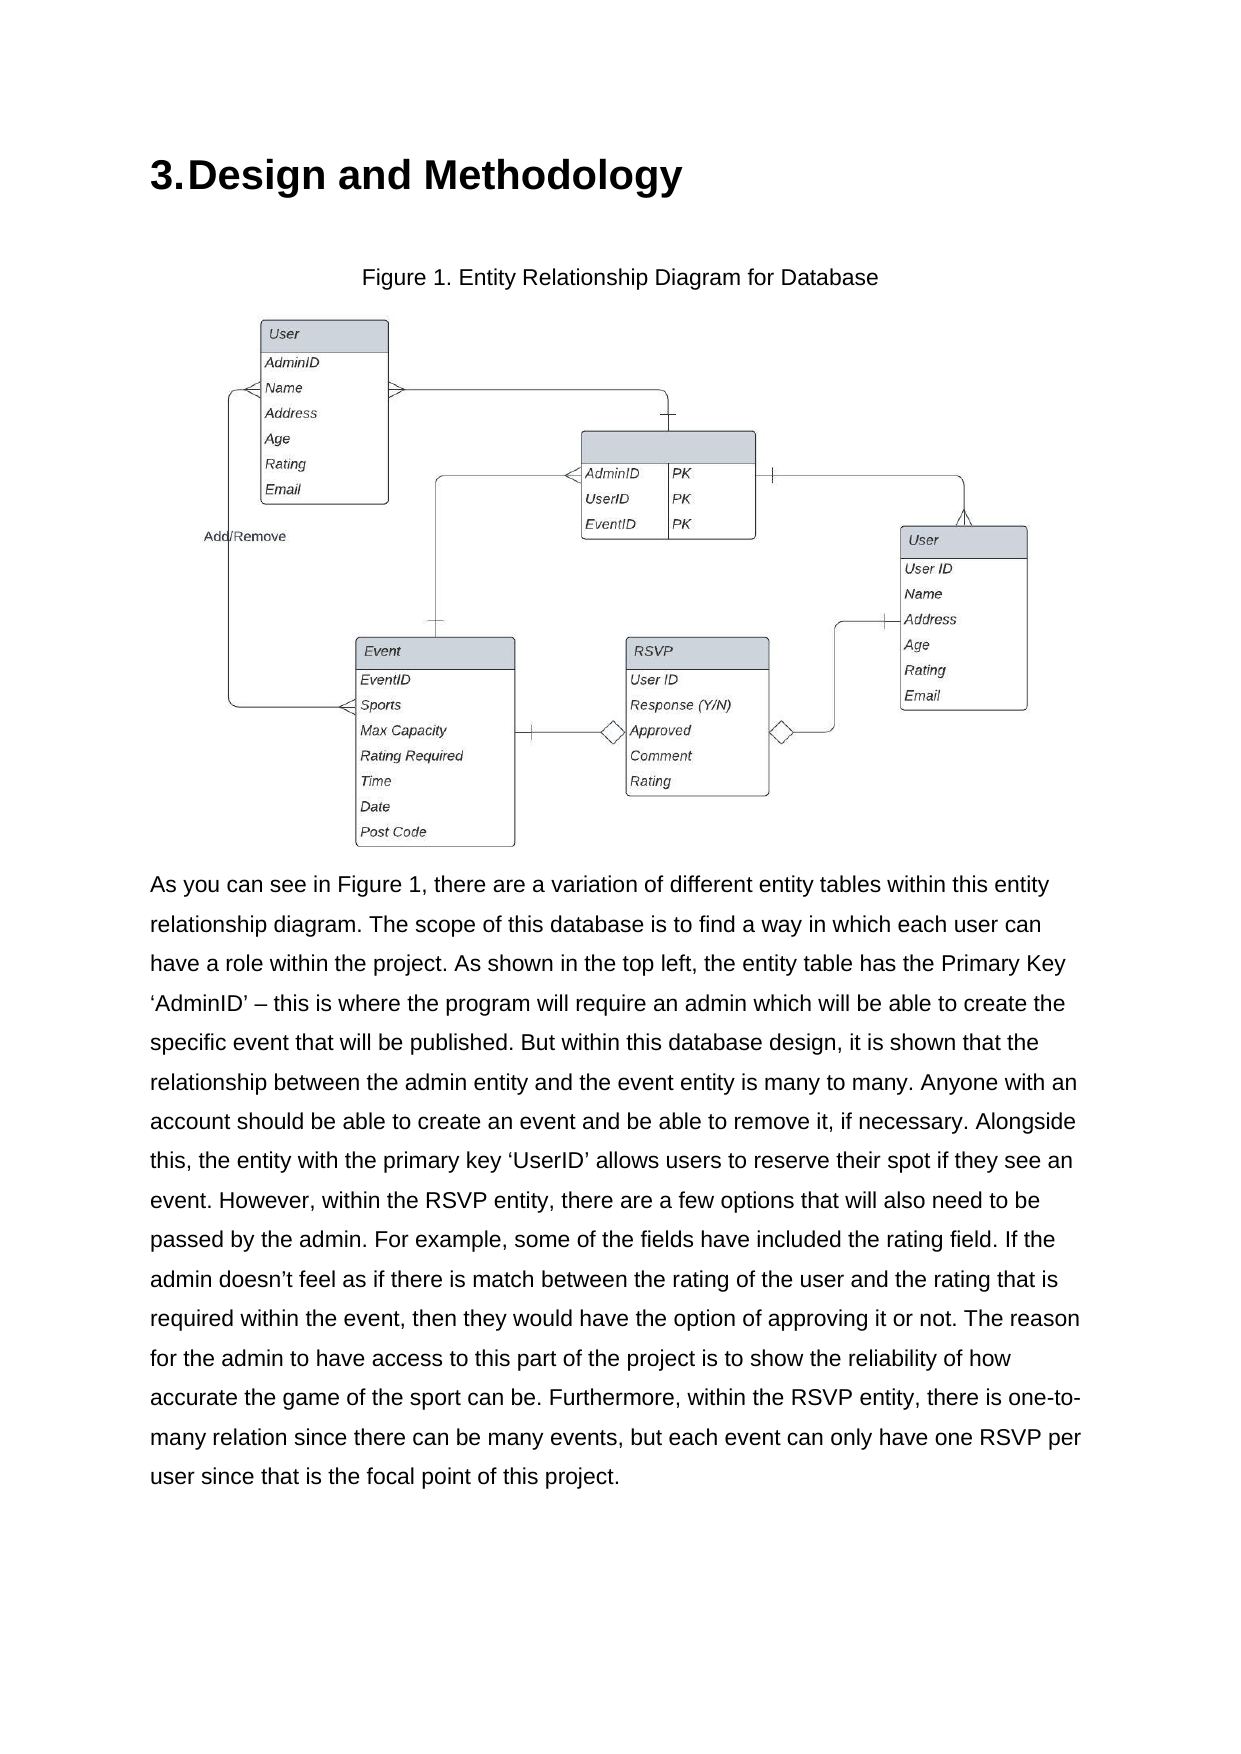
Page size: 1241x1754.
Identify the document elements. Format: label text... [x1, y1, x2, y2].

picture [193, 304, 1047, 857]
text As you can see in Figure 1, there are a variation of different entity tables within this entity relationship diagram. The scope of this database is to find a way in which each user can have a role within the project. As shown in the top left, the entity table has the Primary Key ‘AdminID’ – this is where the program will require an admin which will be able to create the specific event that will be published. But within this database design, it is shown that the relationship between the admin entity and the event entity is many to many. Anyone with an account should be able to create an event and be able to remove it, if necessary. Alongside this, the entity with the primary key ‘UserID’ allows users to reserve their spot if they see an event. However, within the RSVP entity, there are a few options that will also need to be passed by the admin. For example, some of the fields have included the rating field. If the admin doesn’t feel as if there is match between the rating of the user and the rating that is required within the event, then they would have the option of approving it or not. The reason for the admin to have access to this part of the project is to show the reliability of how accurate the game of the sport can be. Furthermore, within the RSVP entity, there is one-to-many relation since there can be many events, but each event can only have one RSVP per user since that is the focal point of this project. [150, 871, 1090, 1490]
subtitle Design and Methodology [150, 150, 1090, 198]
